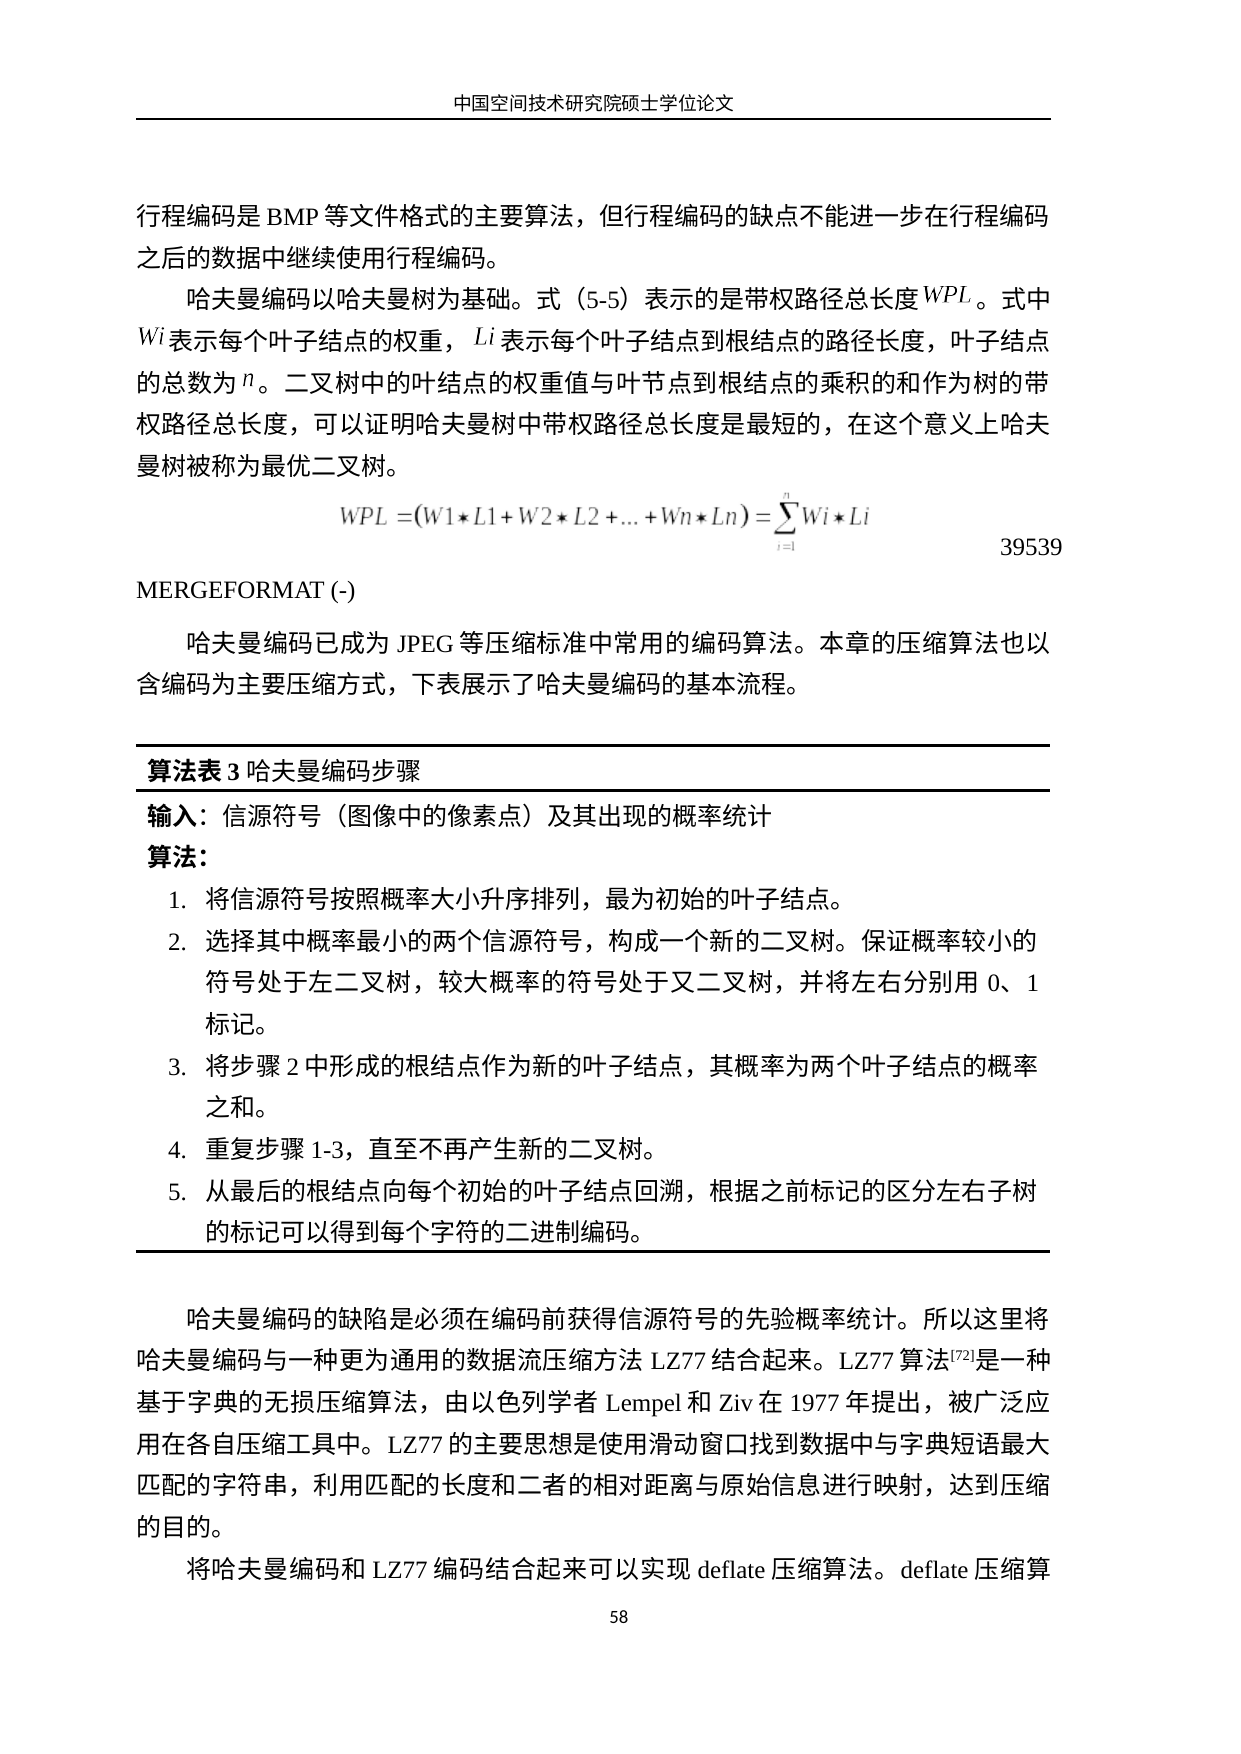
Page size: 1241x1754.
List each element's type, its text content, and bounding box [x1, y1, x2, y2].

table_cell 输入：信源符号（图像中的像素点）及其出现的概率统计 [136, 792, 1050, 833]
text 哈夫曼编码的缺陷是必须在编码前获得信源符号的先验概率统计。所以这里将哈夫曼编码与一种更为通用的数据流压缩方法LZ77结合起来。LZ77算法[72]是一种基于字典的无损压缩算法，由以色列学者Lempel和Ziv在1977年提出，被广泛应用在各自压缩工具中。LZ77的主要思想是使用滑动窗口找到数据中与字典短语最大匹配的字符串，利用匹配的长度和二者的相对距离与原始信息进行映射，达到压缩的目的。 [136, 1295, 1051, 1545]
text 哈夫曼编码已成为JPEG等压缩标准中常用的编码算法。本章的压缩算法也以含编码为主要压缩方式，下表展示了哈夫曼编码的基本流程。 [136, 619, 1051, 702]
text 哈夫曼编码以哈夫曼树为基础。式（5-5）表示的是带权路径总长度。式中表示每个叶子结点的权重，表示每个叶子结点到根结点的路径长度，叶子结点的总数为。二叉树中的叶结点的权重值与叶节点到根结点的乘积的和作为树的带权路径总长度，可以证明哈夫曼树中带权路径总长度是最短的，在这个意义上哈夫曼树被称为最优二叉树。 [136, 276, 1051, 484]
text 将哈夫曼编码和LZ77编码结合起来可以实现deflate压缩算法。deflate压缩算法具有三种压缩模型，可以根据数据的特点进行选择。 [136, 1545, 1051, 1586]
table_cell 将信源符号按照概率大小升序排列，最为初始的叶子结点。 选择其中概率最小的两个信源符号，构成一个新的二叉树。保证概率较小的符号处于左二叉树，较大概率的符号处于又二叉树，并将左右分别用0、1标记。 将步骤2中形成的根结点作为新的叶子结点，其概率为两个叶子结点的概率之和。 重复步骤1-3，直至不再产生新的二叉树。 从最后的根结点向每个初始的叶子结点回溯，根据之前标记的区分左右子树的标记可以得到每个字符的二进制编码。 [136, 875, 1050, 1250]
table_header 算法表3 哈夫曼编码步骤 [136, 747, 1050, 788]
table_cell 算法： [136, 833, 1050, 875]
